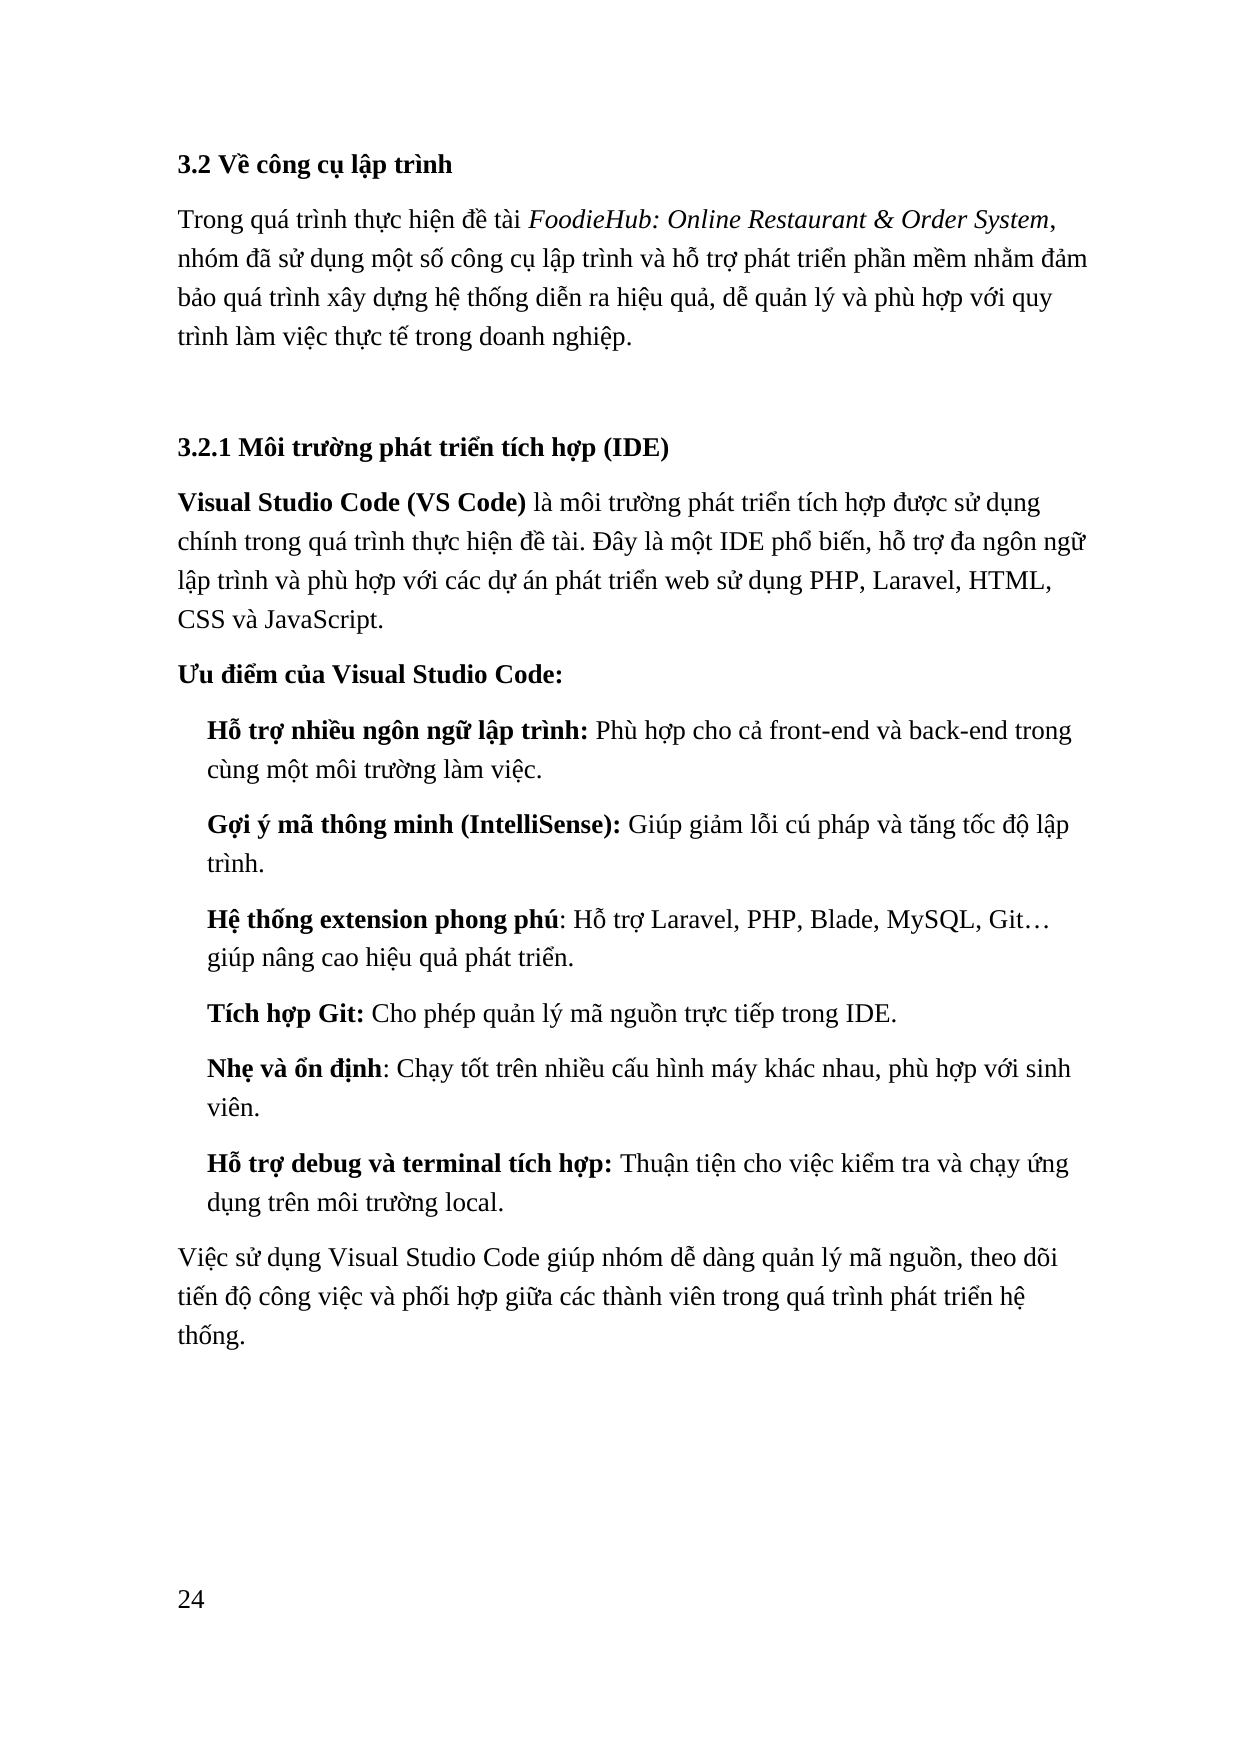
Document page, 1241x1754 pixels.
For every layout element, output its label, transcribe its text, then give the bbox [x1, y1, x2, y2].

text Nhẹ và ổn định: Chạy tốt trên nhiều cấu hình máy khác nhau, phù hợp với sinh viên. [207, 1053, 1092, 1123]
text Ưu điểm của Visual Studio Code: [177, 658, 1092, 689]
text 3.2 Về công cụ lập trình [177, 148, 1092, 179]
text Hệ thống extension phong phú: Hỗ trợ Laravel, PHP, Blade, MySQL, Git… giúp nâng cao hiệu quả phát triển. [207, 903, 1092, 973]
text Trong quá trình thực hiện đề tài FoodieHub: Online Restaurant & Order System, nhóm đã sử dụng một số công cụ lập trình và hỗ trợ phát triển phần mềm nhằm đảm bảo quá trình xây dựng hệ thống diễn ra hiệu quả, dễ quản lý và phù hợp với quy trình làm việc thực tế trong doanh nghiệp. [177, 203, 1092, 351]
text Tích hợp Git: Cho phép quản lý mã nguồn trực tiếp trong IDE. [207, 997, 1092, 1028]
text Gợi ý mã thông minh (IntelliSense): Giúp giảm lỗi cú pháp và tăng tốc độ lập trình. [207, 808, 1092, 878]
text 3.2.1 Môi trường phát triển tích hợp (IDE) [177, 431, 1092, 462]
text Visual Studio Code (VS Code) là môi trường phát triển tích hợp được sử dụng chính trong quá trình thực hiện đề tài. Đây là một IDE phổ biến, hỗ trợ đa ngôn ngữ lập trình và phù hợp với các dự án phát triển web sử dụng PHP, Laravel, HTML, CSS và JavaScript. [177, 486, 1092, 634]
text Việc sử dụng Visual Studio Code giúp nhóm dễ dàng quản lý mã nguồn, theo dõi tiến độ công việc và phối hợp giữa các thành viên trong quá trình phát triển hệ thống. [177, 1241, 1092, 1350]
text Hỗ trợ debug và terminal tích hợp: Thuận tiện cho việc kiểm tra và chạy ứng dụng trên môi trường local. [207, 1147, 1092, 1217]
text Hỗ trợ nhiều ngôn ngữ lập trình: Phù hợp cho cả front-end và back-end trong cùng một môi trường làm việc. [207, 714, 1092, 784]
